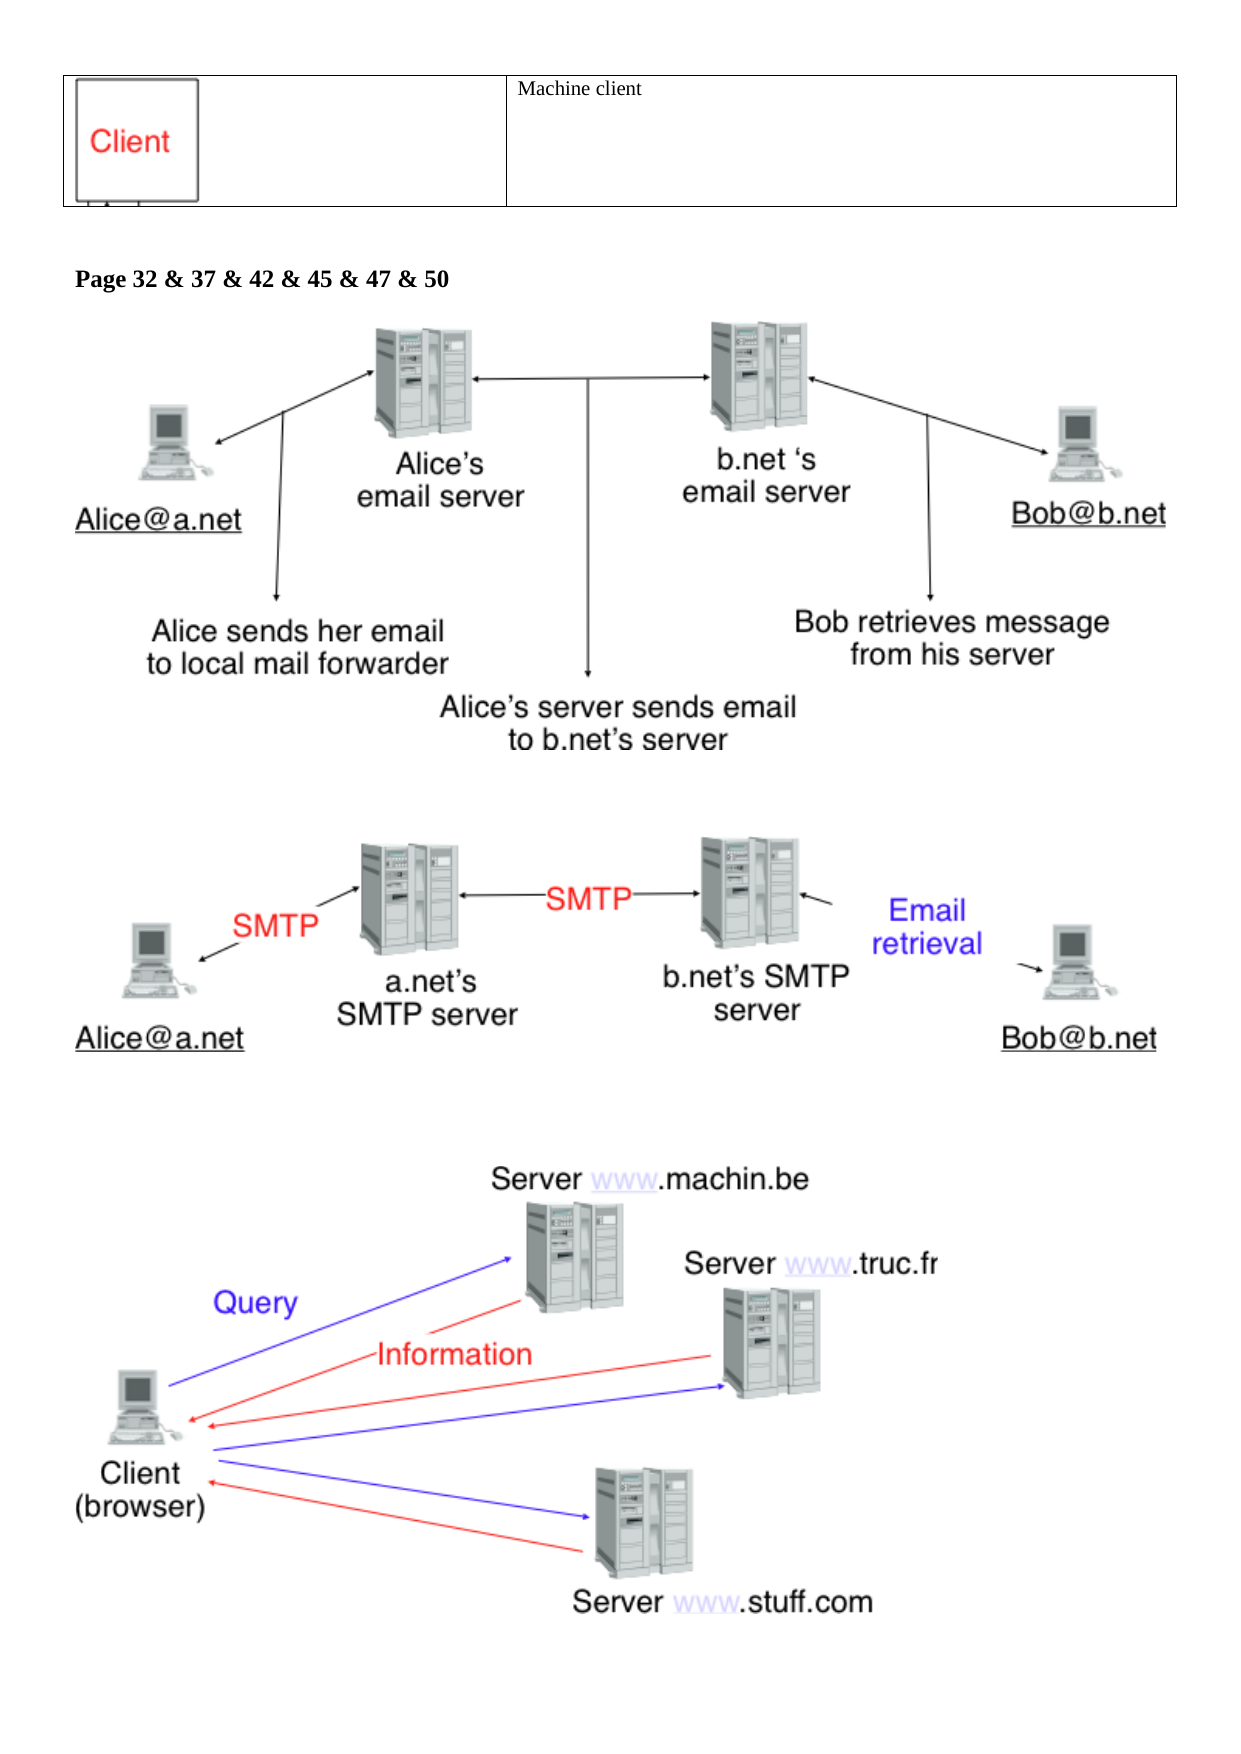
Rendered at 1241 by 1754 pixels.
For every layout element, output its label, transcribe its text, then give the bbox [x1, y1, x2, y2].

table_cell [64, 76, 75, 206]
table_cell [204, 76, 506, 206]
text Page 32 & 37 & 42 & 45 & 47 & 50 [75, 264, 1165, 293]
picture [75, 76, 204, 206]
table_cell Machine client [507, 76, 1176, 206]
picture [75, 1166, 938, 1614]
picture [75, 836, 1157, 1052]
picture [75, 321, 1166, 750]
